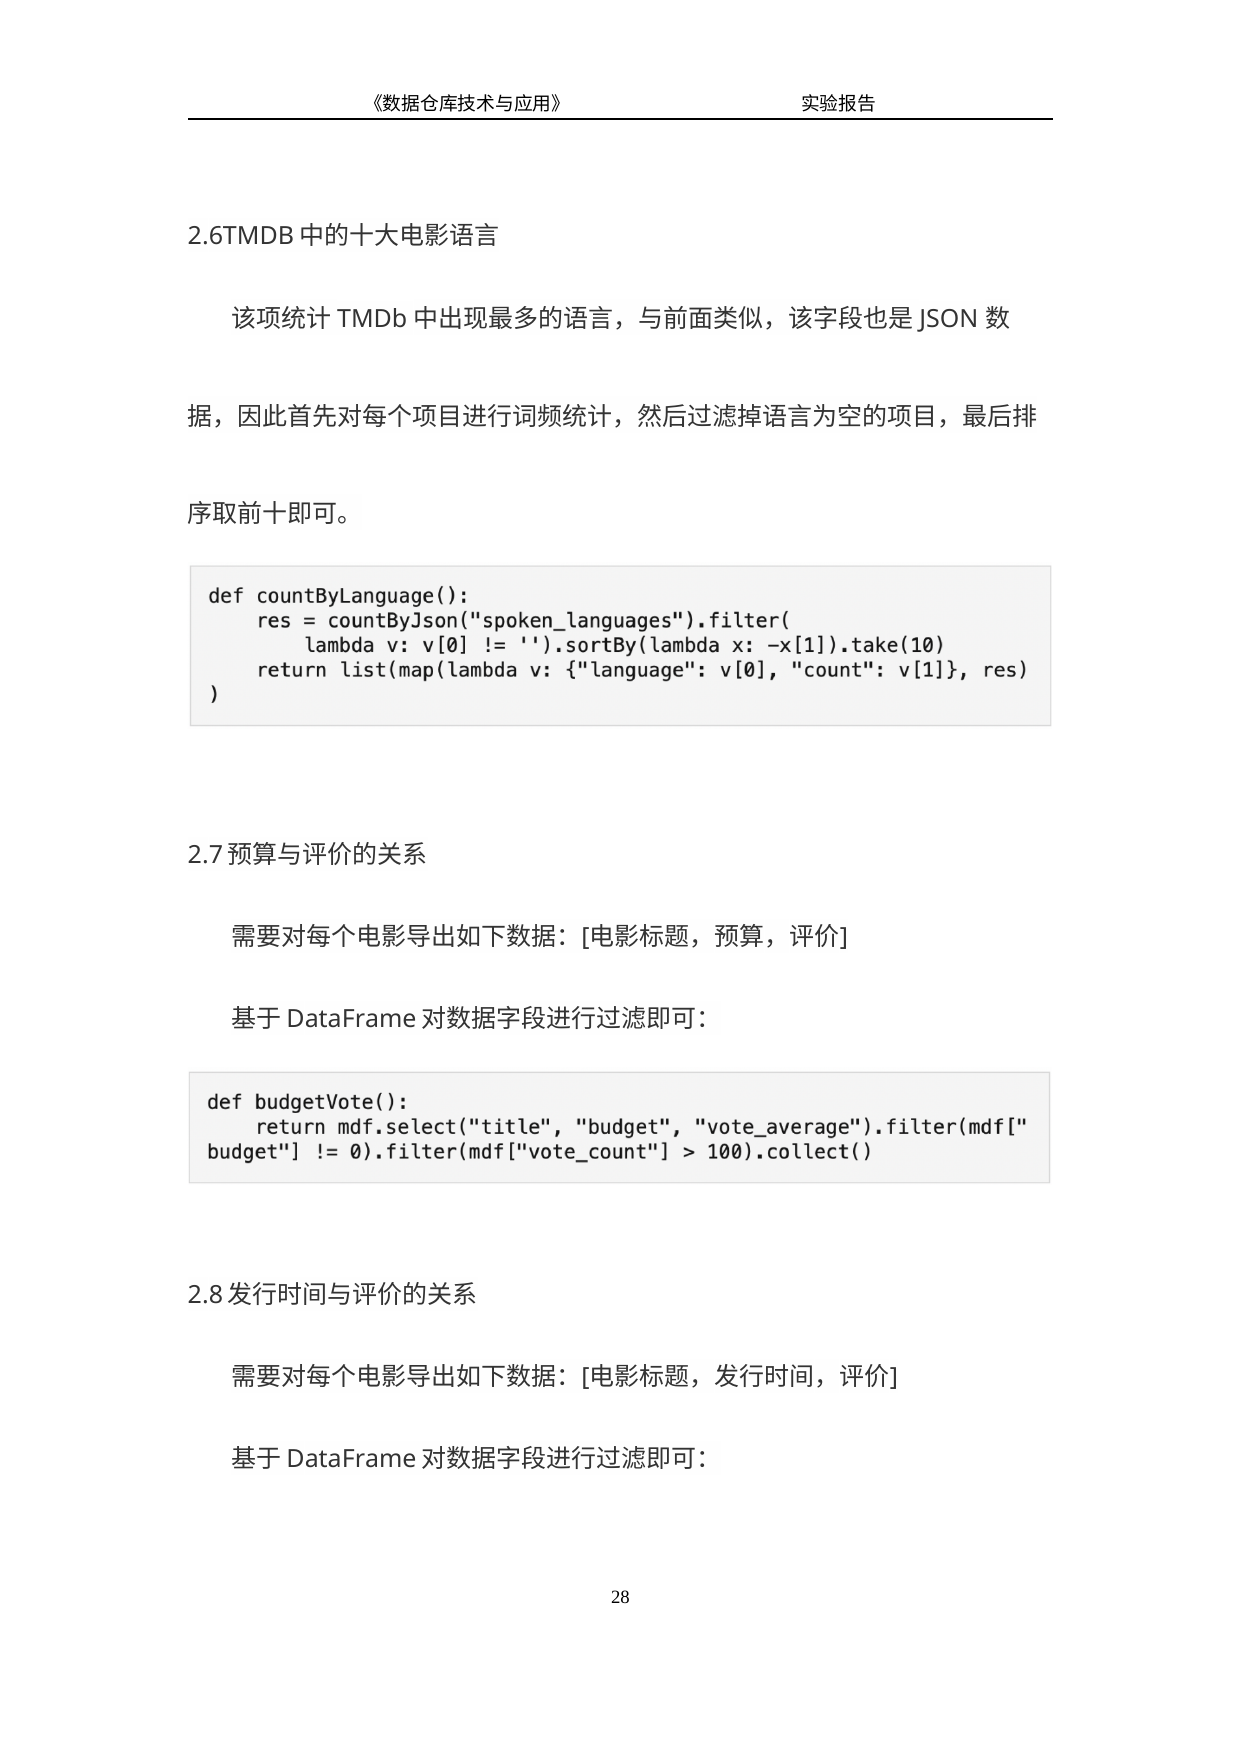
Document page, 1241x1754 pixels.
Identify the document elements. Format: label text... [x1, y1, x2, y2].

text 2.6TMDB中的十大电影语言 [187, 202, 1053, 267]
text 需要对每个电影导出如下数据：[电影标题，发行时间，评价] [187, 1343, 1053, 1408]
text 基于DataFrame对数据字段进行过滤即可： [187, 1425, 1053, 1490]
text 2.7预算与评价的关系 [187, 821, 1053, 886]
text 该项统计 TMDb 中出现最多的语言，与前面类似，该字段也是 JSON 数据，因此首先对每个项目进行词频统计，然后过滤掉语言为空的项目，最后排序取前十即可。 [187, 284, 1053, 544]
text 基于DataFrame对数据字段进行过滤即可： [187, 985, 1053, 1050]
text 2.8发行时间与评价的关系 [187, 1261, 1053, 1326]
text 需要对每个电影导出如下数据：[电影标题，预算，评价] [187, 903, 1053, 968]
picture [187, 1067, 1053, 1185]
picture [187, 562, 1053, 729]
